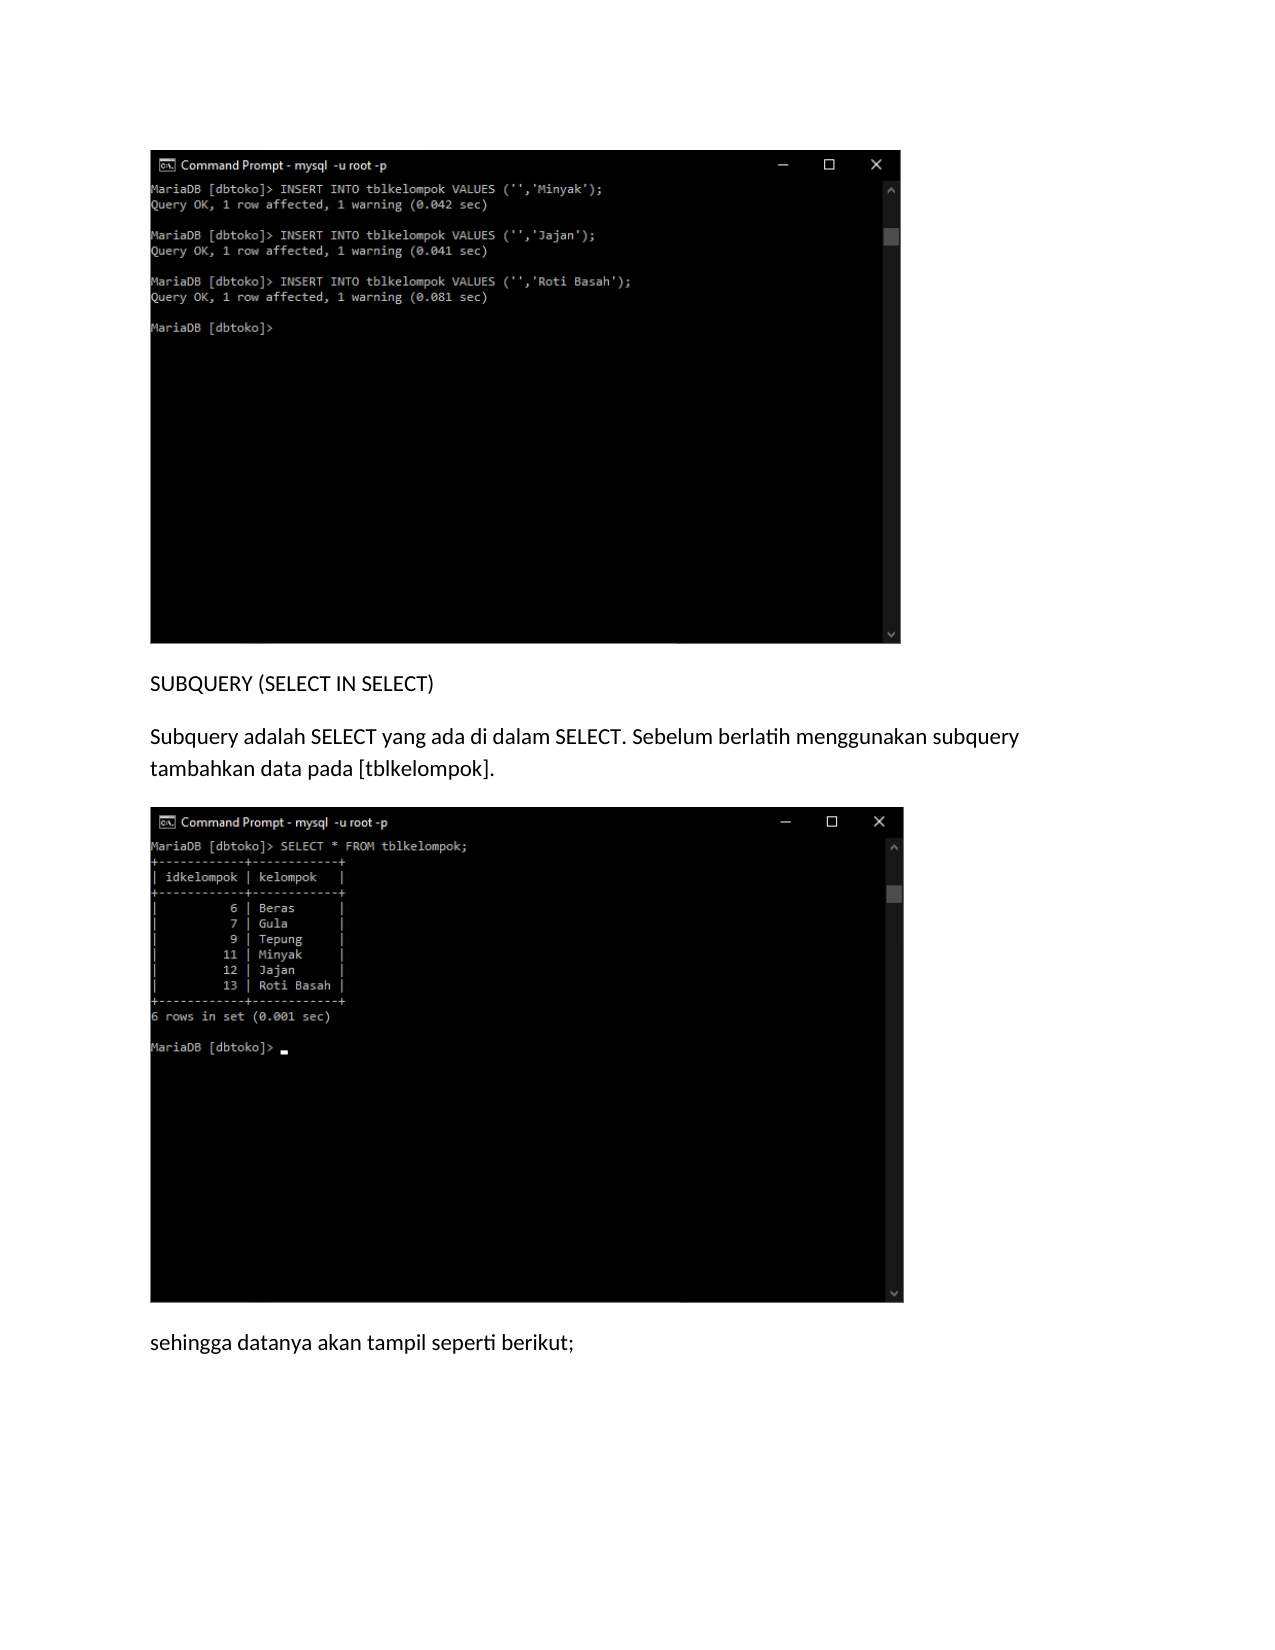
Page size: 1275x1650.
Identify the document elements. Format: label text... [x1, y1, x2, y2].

text sehingga datanya akan tampil seperti berikut; [150, 1328, 1125, 1356]
picture [150, 150, 901, 644]
text SUBQUERY (SELECT IN SELECT) [150, 669, 1125, 697]
text Subquery adalah SELECT yang ada di dalam SELECT. Sebelum berlatih menggunakan subquery tambahkan data pada [tblkelompok]. [150, 722, 1125, 782]
picture [150, 807, 904, 1303]
